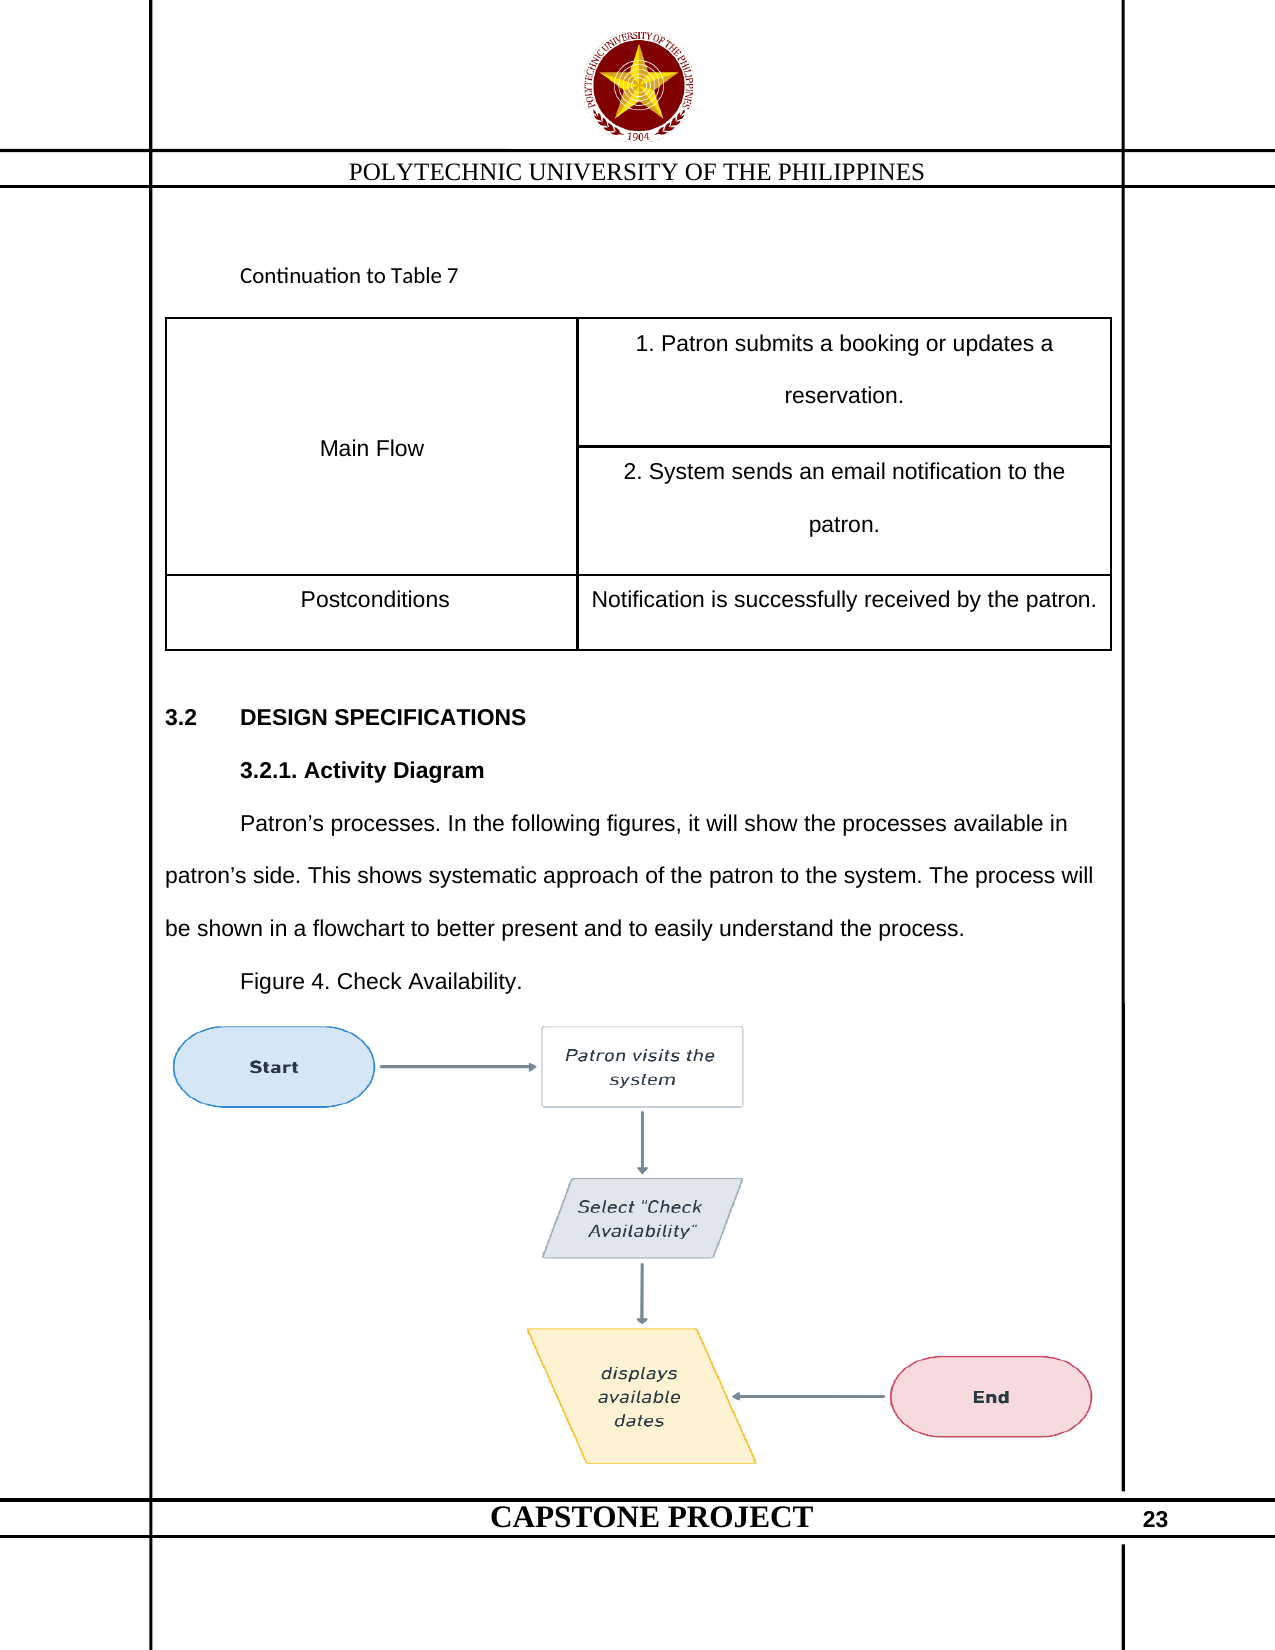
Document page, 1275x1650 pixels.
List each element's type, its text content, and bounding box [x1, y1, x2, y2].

text 3.2 DESIGN SPECIFICATIONS [165, 704, 1110, 730]
table_header 1. Patron submits a booking or updates a reservation. [579, 319, 1110, 445]
picture [582, 31, 694, 142]
text Continuation to Table 7 [165, 261, 1110, 289]
table_cell 2. System sends an email notification to the patron. [579, 448, 1110, 574]
text Figure 4. Check Availability. [165, 968, 1110, 994]
picture [165, 1020, 1110, 1470]
text Patron’s processes. In the following figures, it will show the processes available in patron’s side. This shows systematic approach of the patron to the system. The process will be shown in a flowchart to better present and to easily understand the process. [165, 809, 1110, 941]
table_cell Notification is successfully received by the patron. [579, 576, 1110, 649]
table_header Main Flow [167, 319, 576, 574]
table_cell Postconditions [167, 576, 576, 649]
text 3.2.1. Activity Diagram [165, 757, 1110, 783]
